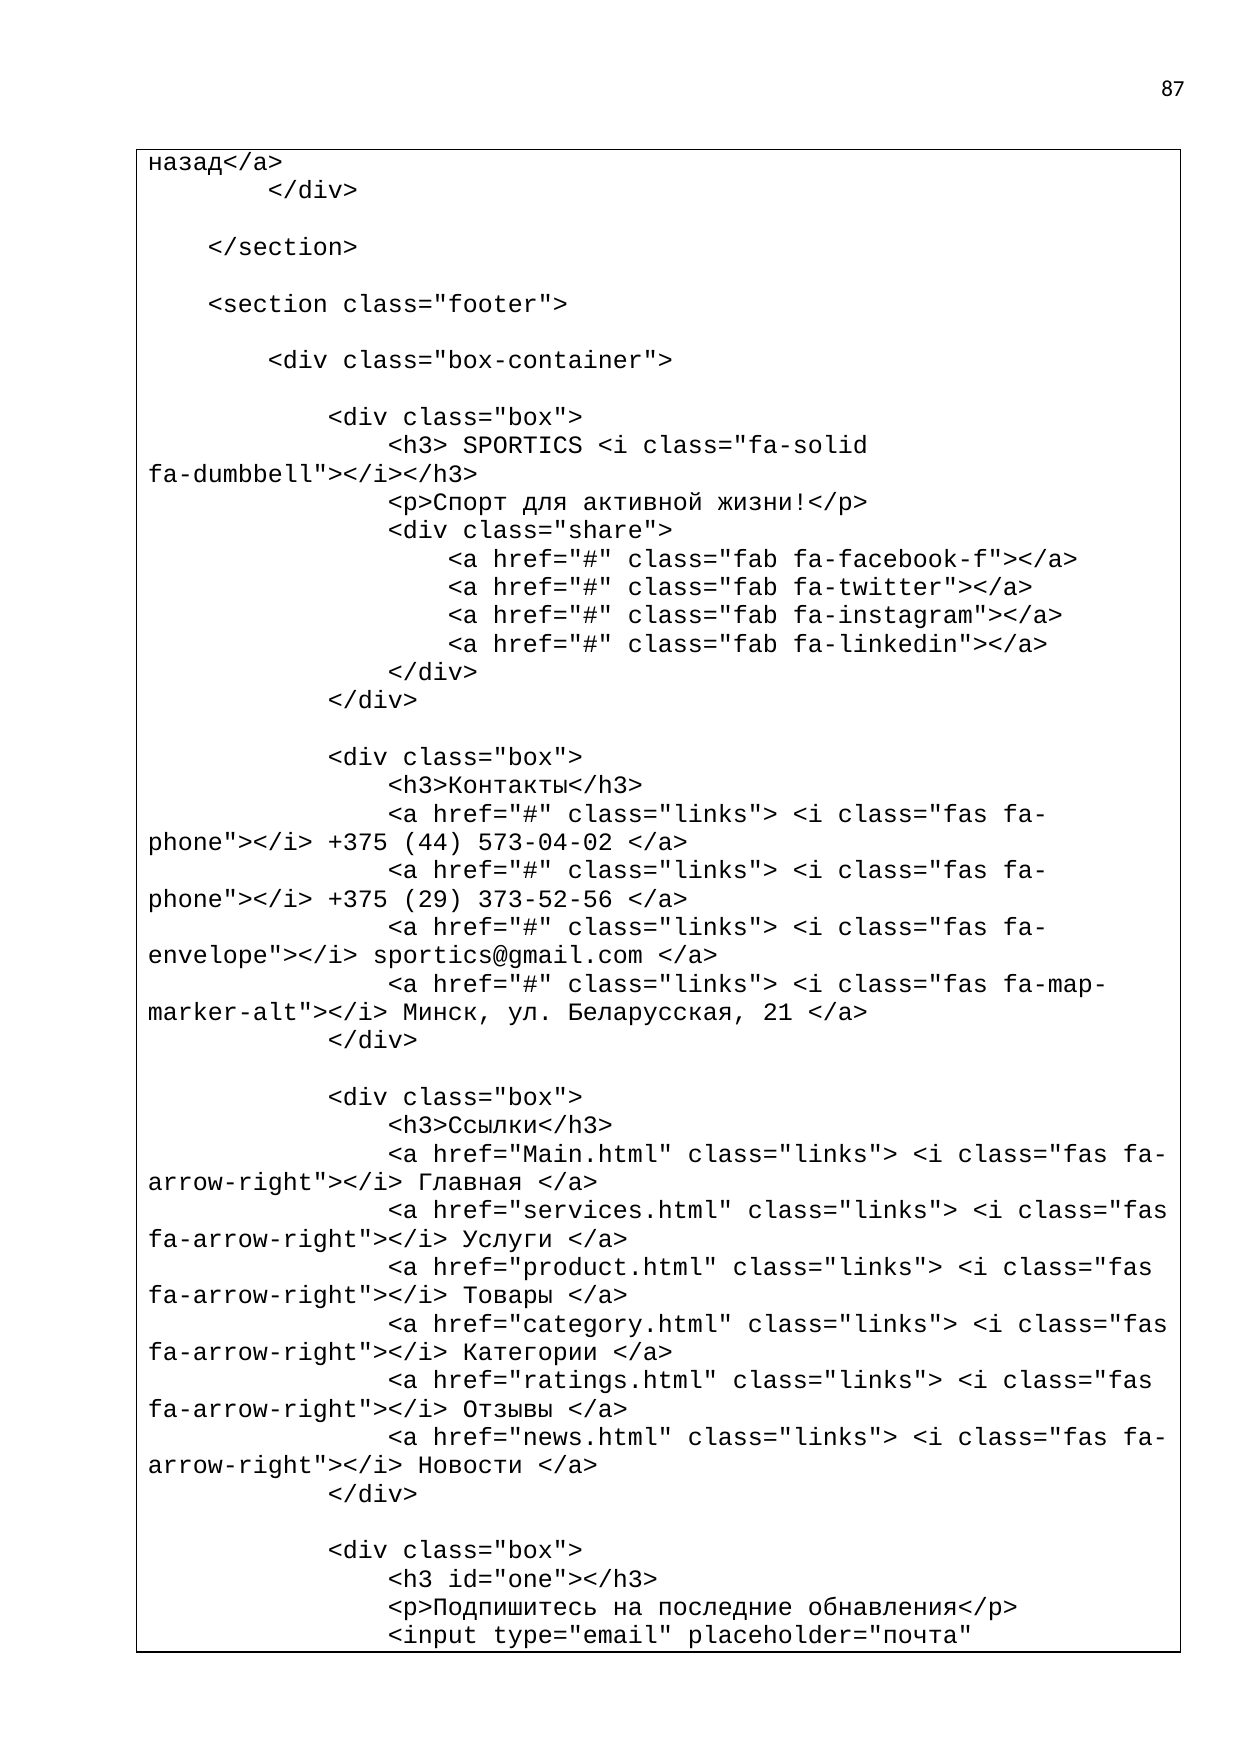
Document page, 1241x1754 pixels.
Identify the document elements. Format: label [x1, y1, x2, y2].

table_header [137, 150, 1180, 1651]
